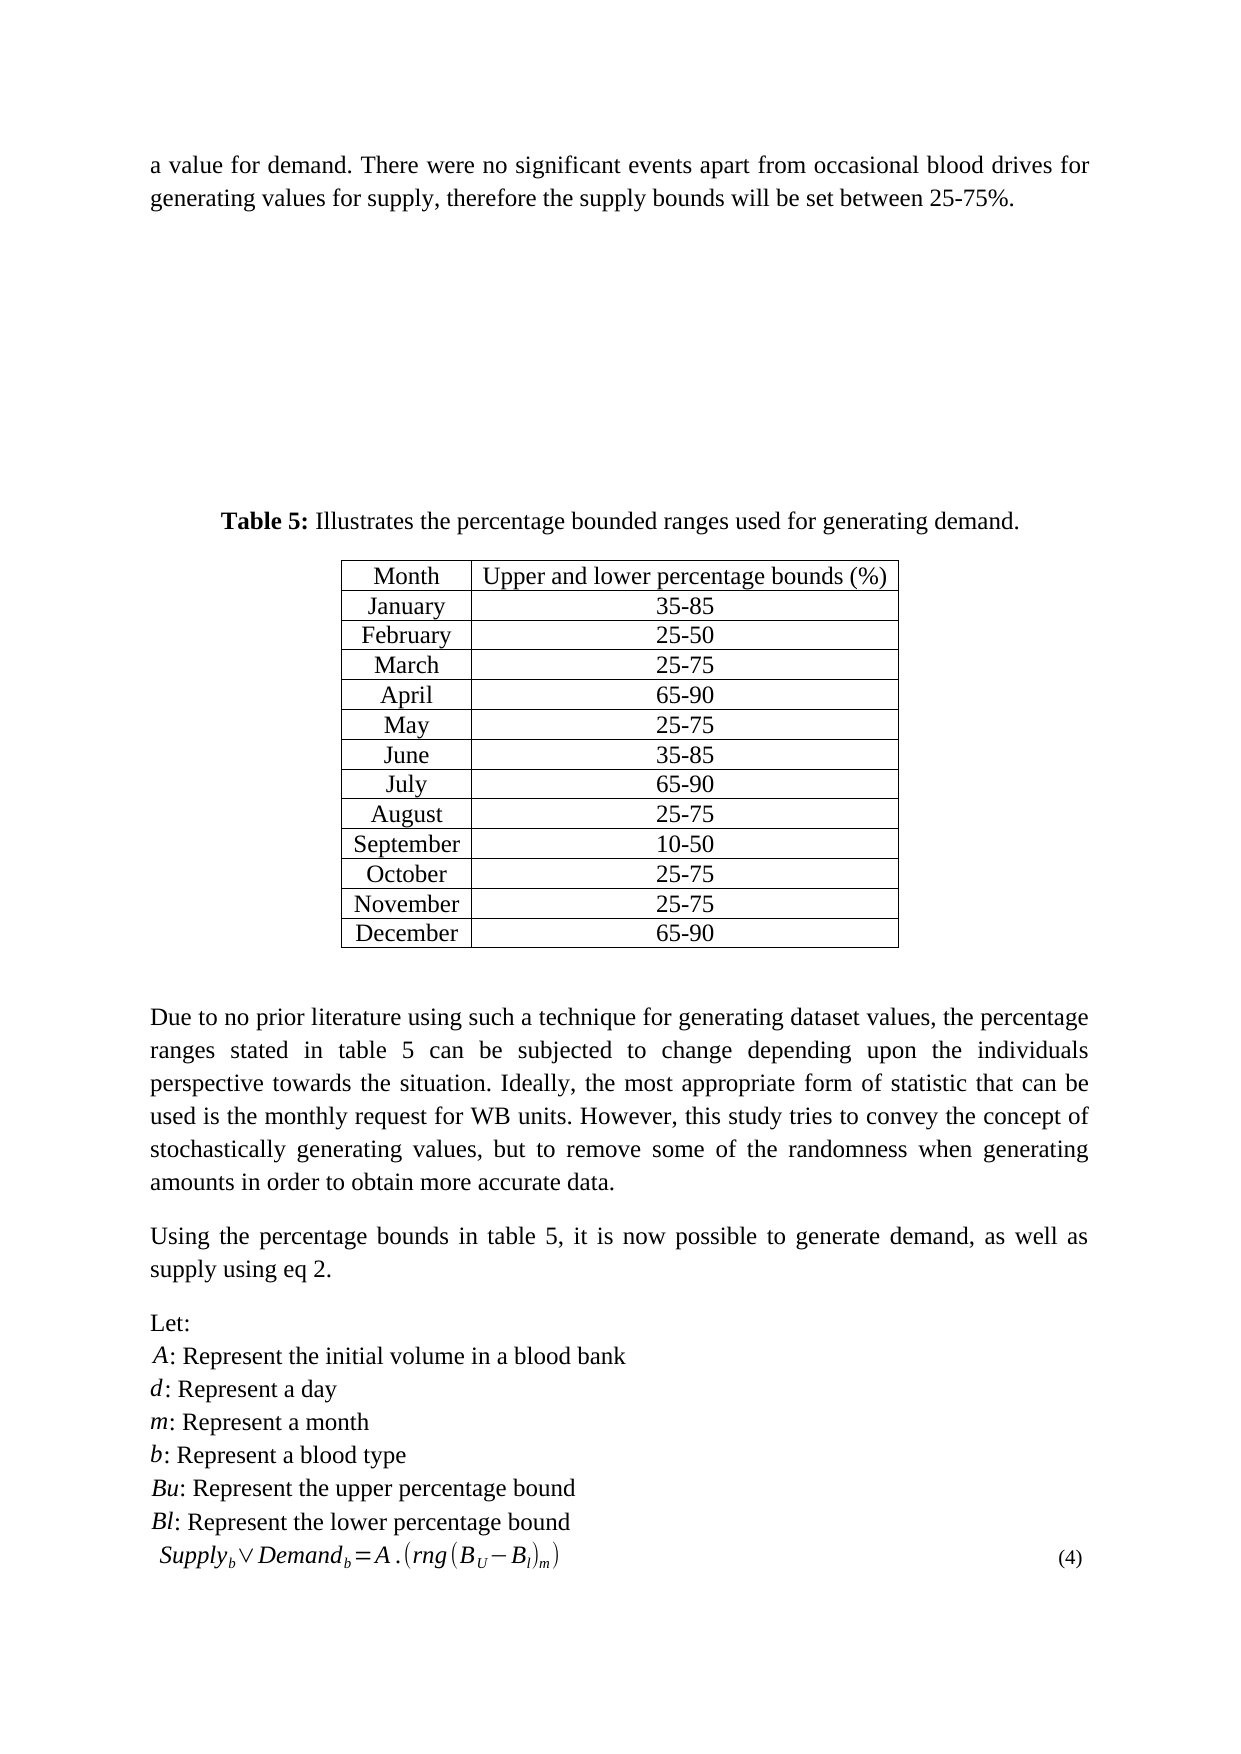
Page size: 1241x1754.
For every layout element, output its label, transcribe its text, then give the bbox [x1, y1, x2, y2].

table_cell 65-90 [472, 680, 898, 709]
table_cell 25-50 [472, 621, 898, 649]
text : Represent a day [150, 1374, 1090, 1403]
table_cell March [342, 650, 471, 679]
text Using the percentage bounds in table 5, it is now possible to generate demand, as well as supply using eq 2. [150, 1221, 1090, 1283]
table_cell June [342, 740, 471, 768]
table_cell 10-50 [472, 829, 898, 858]
table_cell November [342, 889, 471, 917]
table_cell April [342, 680, 471, 709]
table_cell 65-90 [472, 770, 898, 798]
table_cell 65-90 [472, 919, 898, 947]
table_cell September [342, 829, 471, 858]
table_cell 35-85 [472, 740, 898, 768]
table_header Upper and lower percentage bounds (%) [472, 561, 898, 590]
text : Represent the initial volume in a blood bank [150, 1341, 1090, 1370]
table_cell October [342, 859, 471, 888]
table_cell 25-75 [472, 710, 898, 739]
table_cell 25-75 [472, 859, 898, 888]
table_cell July [342, 770, 471, 798]
table_cell 35-85 [472, 591, 898, 619]
table_cell 25-75 [472, 889, 898, 917]
table_cell May [342, 710, 471, 739]
table_cell January [342, 591, 471, 619]
text Let: [150, 1308, 1090, 1337]
text (4) [150, 1540, 1090, 1572]
table_cell 25-75 [472, 799, 898, 828]
table_cell August [342, 799, 471, 828]
text Due to no prior literature using such a technique for generating dataset values, the percentage ranges stated in table 5 can be subjected to change depending upon the individuals perspective towards the situation. Ideally, the most appropriate form of statistic that can be used is the monthly request for WB units. However, this study tries to convey the concept of stochastically generating values, but to remove some of the randomness when generating amounts in order to obtain more accurate data. [150, 1002, 1090, 1196]
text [150, 150, 1090, 212]
text : Represent a month [150, 1407, 1090, 1436]
text : Represent a blood type [150, 1440, 1090, 1469]
text : Represent the lower percentage bound [150, 1507, 1090, 1536]
text : Represent the upper percentage bound [150, 1473, 1090, 1502]
text Table 5: Illustrates the percentage bounded ranges used for generating demand. [150, 506, 1090, 535]
table_header Month [342, 561, 471, 590]
table_cell 25-75 [472, 650, 898, 679]
table_cell February [342, 621, 471, 649]
table_cell December [342, 919, 471, 947]
